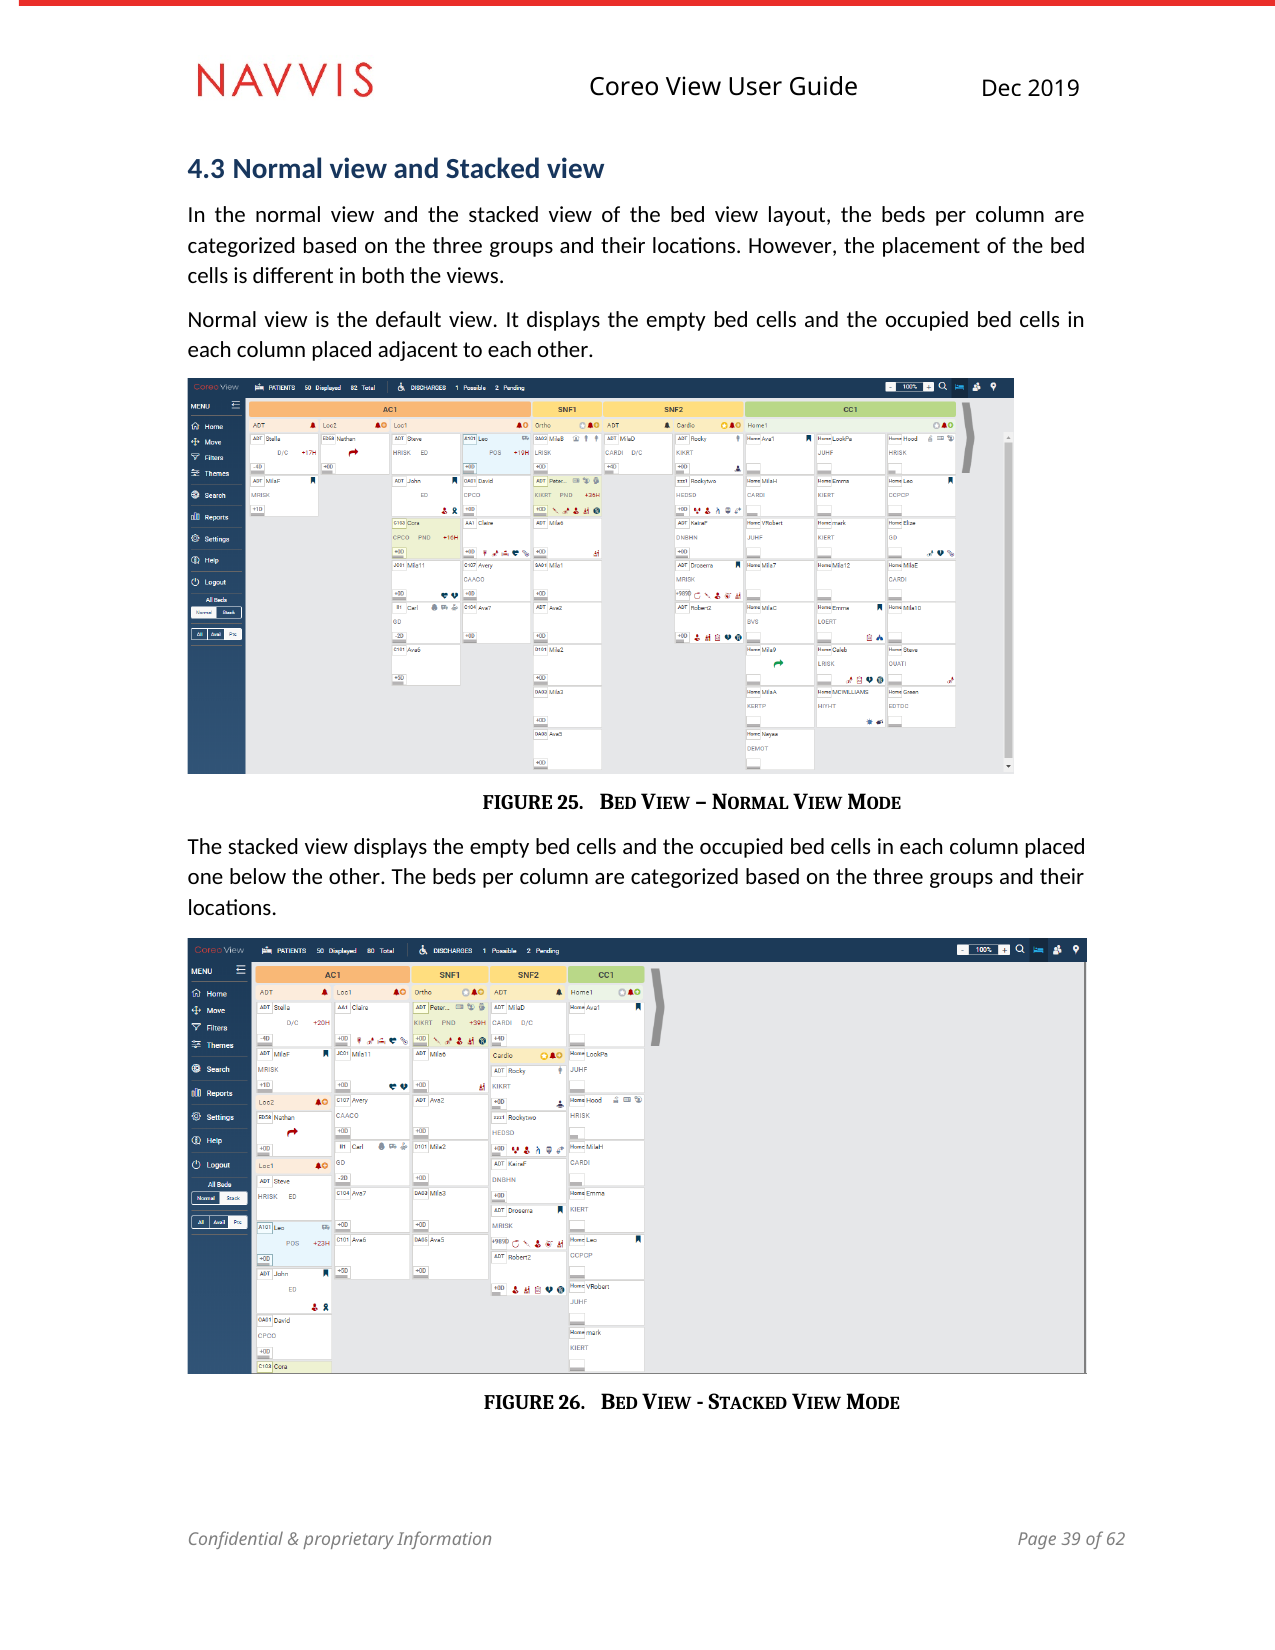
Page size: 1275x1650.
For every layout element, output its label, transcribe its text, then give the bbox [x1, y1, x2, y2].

picture [187, 55, 383, 104]
picture [187, 936, 1088, 1374]
text Bed View – Normal View Mode [296, 789, 1087, 815]
text Normal view is the default view. It displays the empty bed cells and the occupied bed cells in each column placed adjacent to each other. [187, 305, 1087, 364]
text In the normal view and the stacked view of the bed view layout, the beds per column are categorized based on the three groups and their locations. However, the placement of the bed cells is different in both the views. [187, 200, 1087, 290]
text The stacked view displays the empty bed cells and the occupied bed cells in each column placed one below the other. The beds per column are categorized based on the three groups and their locations. [187, 832, 1087, 921]
text Bed View - Stacked View Mode [296, 1389, 1087, 1415]
subtitle Normal view and Stacked view [187, 150, 1087, 186]
picture [187, 378, 1014, 774]
